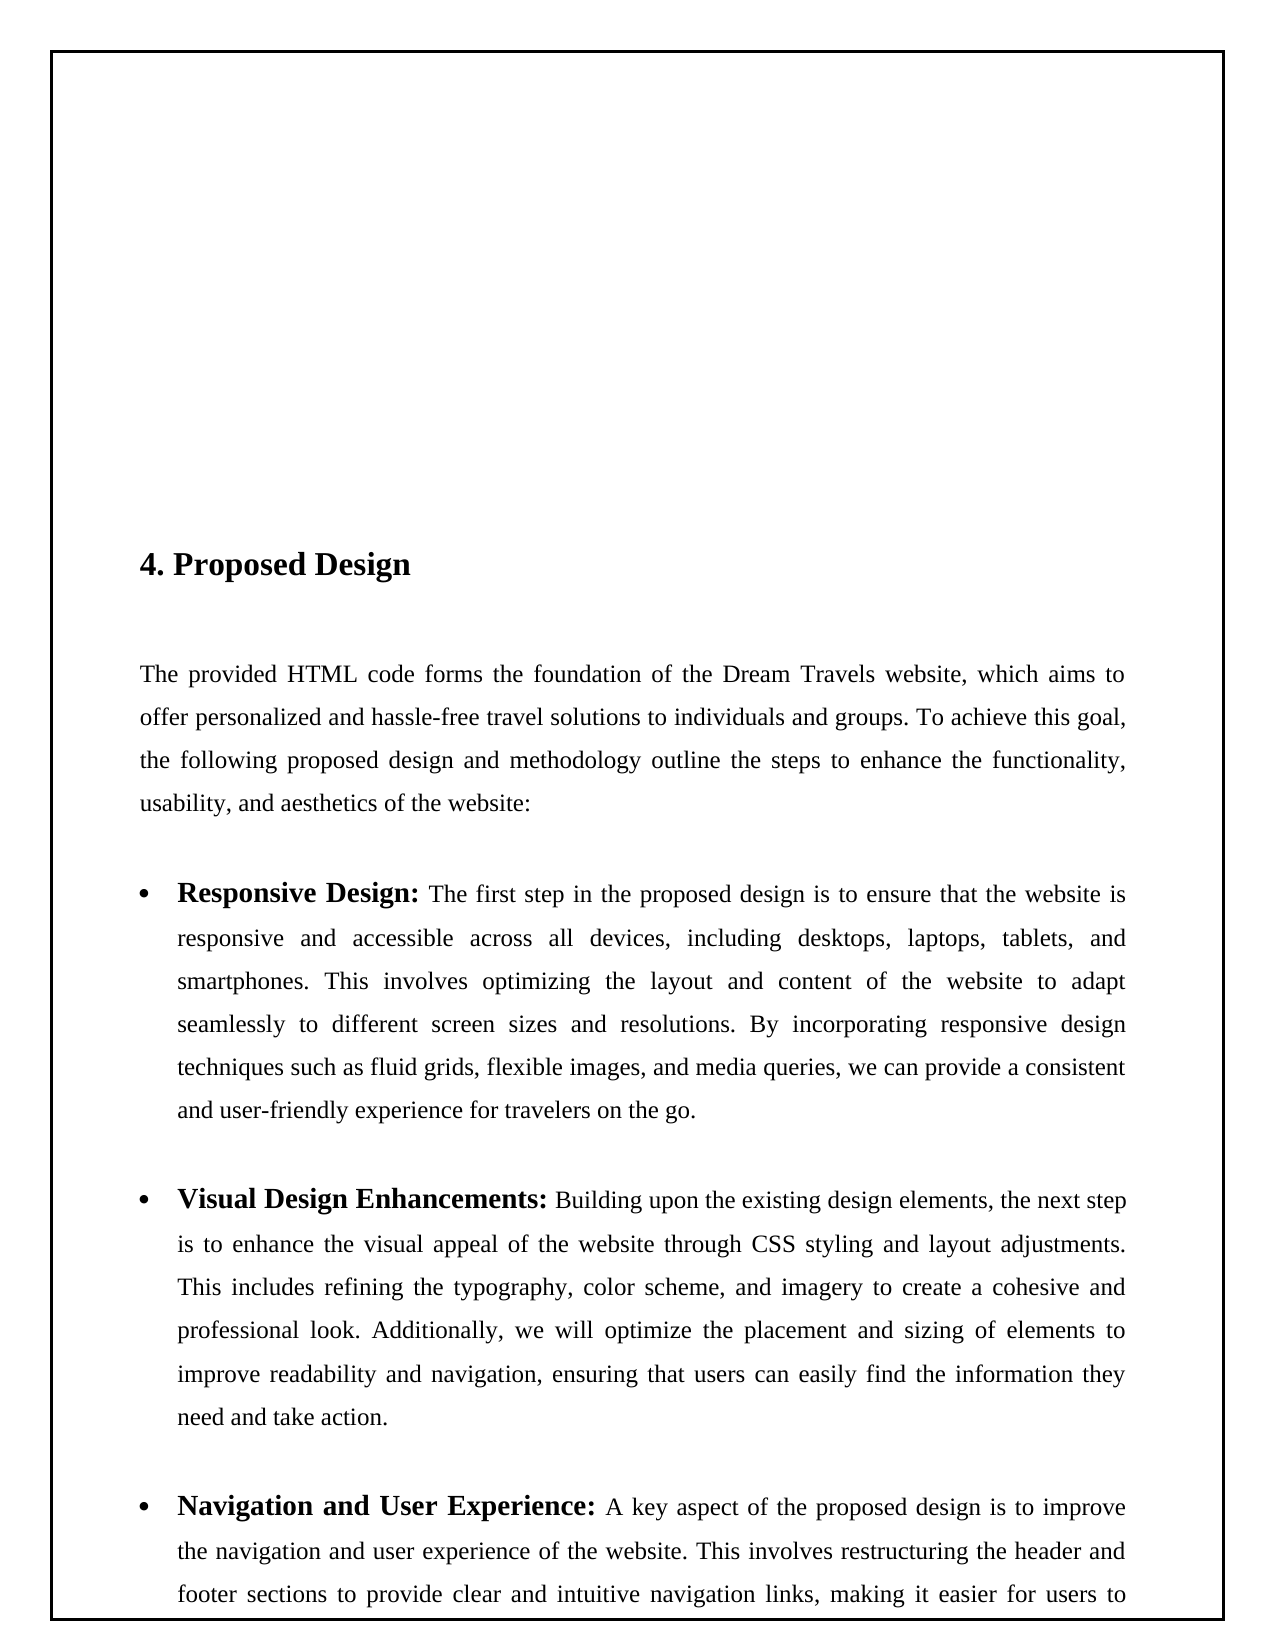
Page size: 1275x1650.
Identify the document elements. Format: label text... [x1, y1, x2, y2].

text The provided HTML code forms the foundation of the Dream Travels website, which aims to offer personalized and hassle-free travel solutions to individuals and groups. To achieve this goal, the following proposed design and methodology outline the steps to enhance the functionality, usability, and aesthetics of the website: [139, 659, 1127, 817]
list Visual Design Enhancements: Building upon the existing design elements, the next step is to enhance the visual appeal of the website through CSS styling and layout adjustments. This includes refining the typography, color scheme, and imagery to create a cohesive and professional look. Additionally, we will optimize the placement and sizing of elements to improve readability and navigation, ensuring that users can easily find the information they need and take action. [139, 1181, 1127, 1431]
text 4. Proposed Design [139, 544, 1127, 582]
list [139, 1488, 1127, 1608]
list Responsive Design: The first step in the proposed design is to ensure that the website is responsive and accessible across all devices, including desktops, laptops, tablets, and smartphones. This involves optimizing the layout and content of the website to adapt seamlessly to different screen sizes and resolutions. By incorporating responsive design techniques such as fluid grids, flexible images, and media queries, we can provide a consistent and user-friendly experience for travelers on the go. [139, 875, 1127, 1124]
